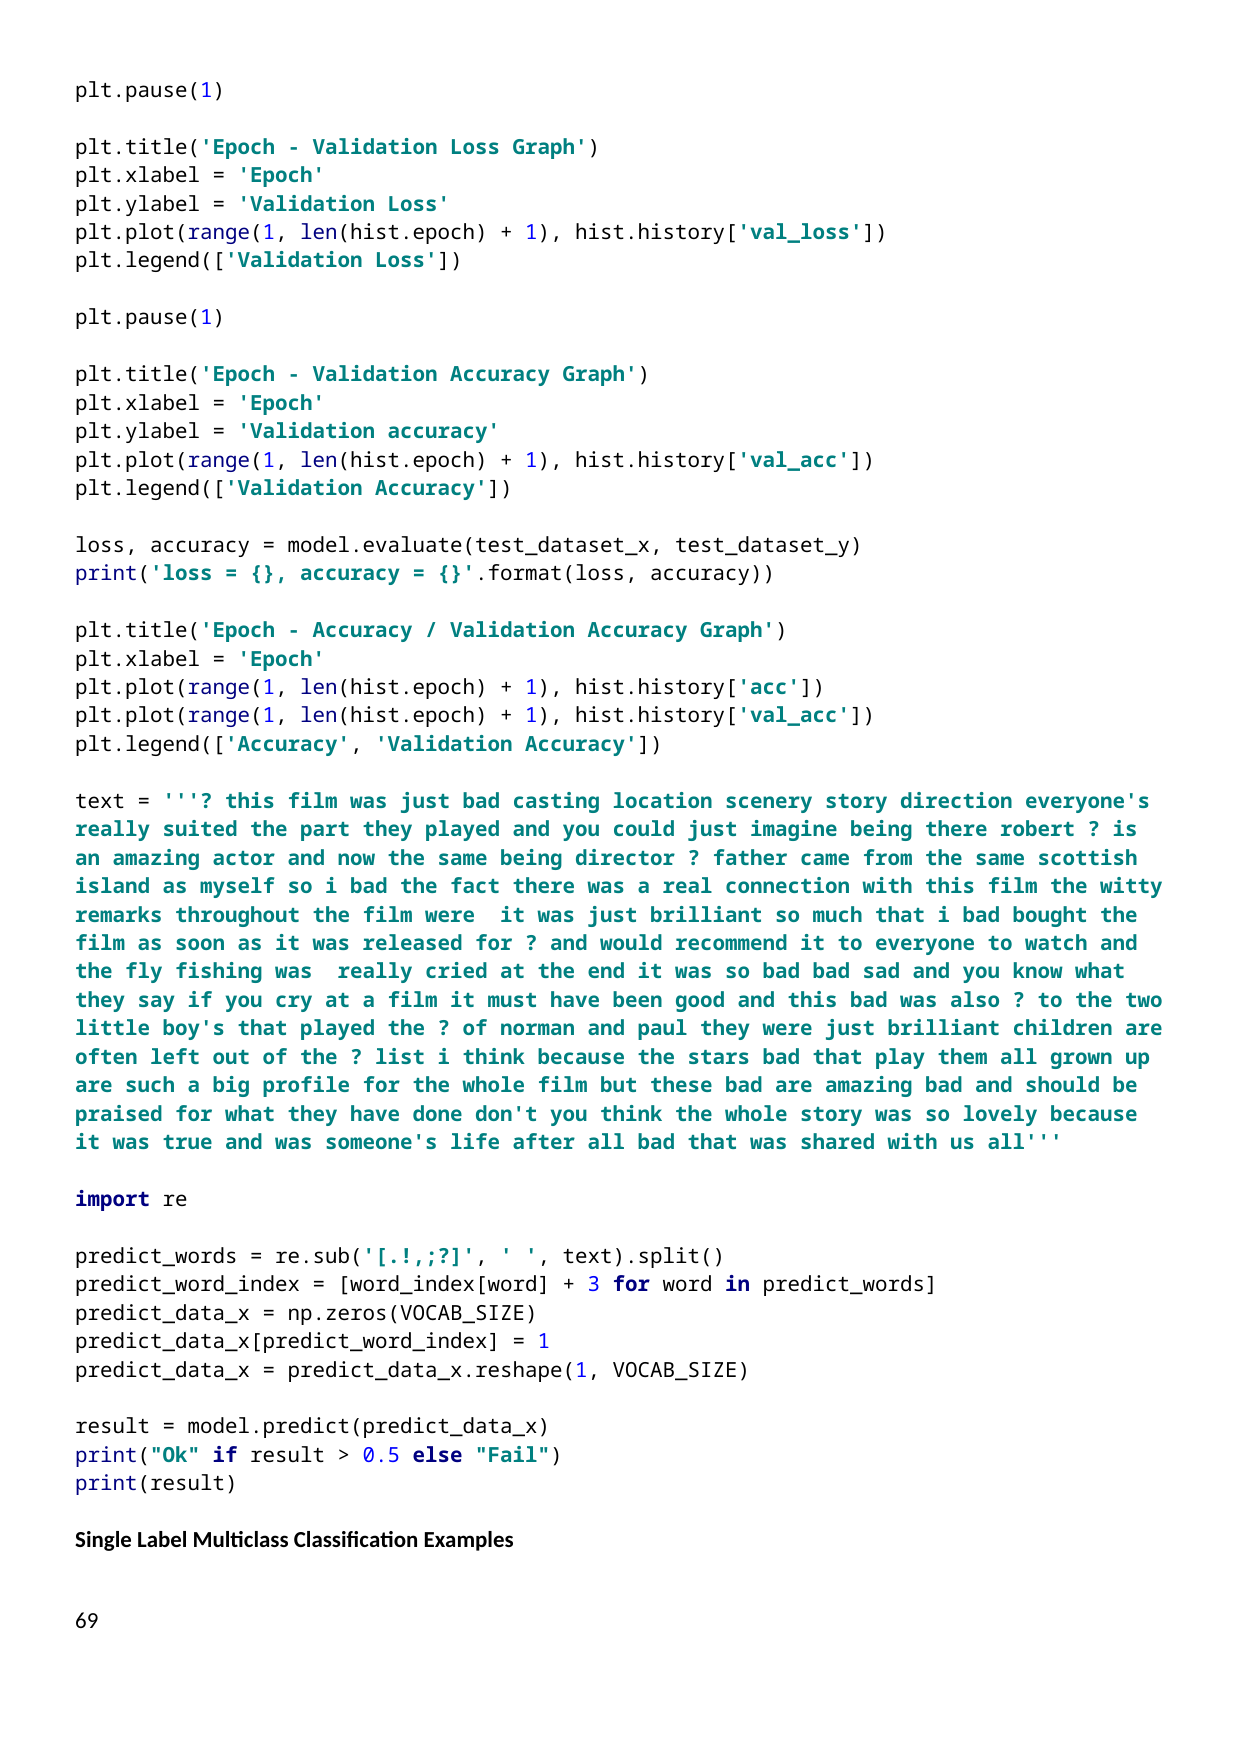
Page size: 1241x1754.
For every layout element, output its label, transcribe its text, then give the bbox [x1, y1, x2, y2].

text Single Label Multiclass Classification Examples [75, 1525, 1165, 1553]
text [75, 75, 1165, 1497]
